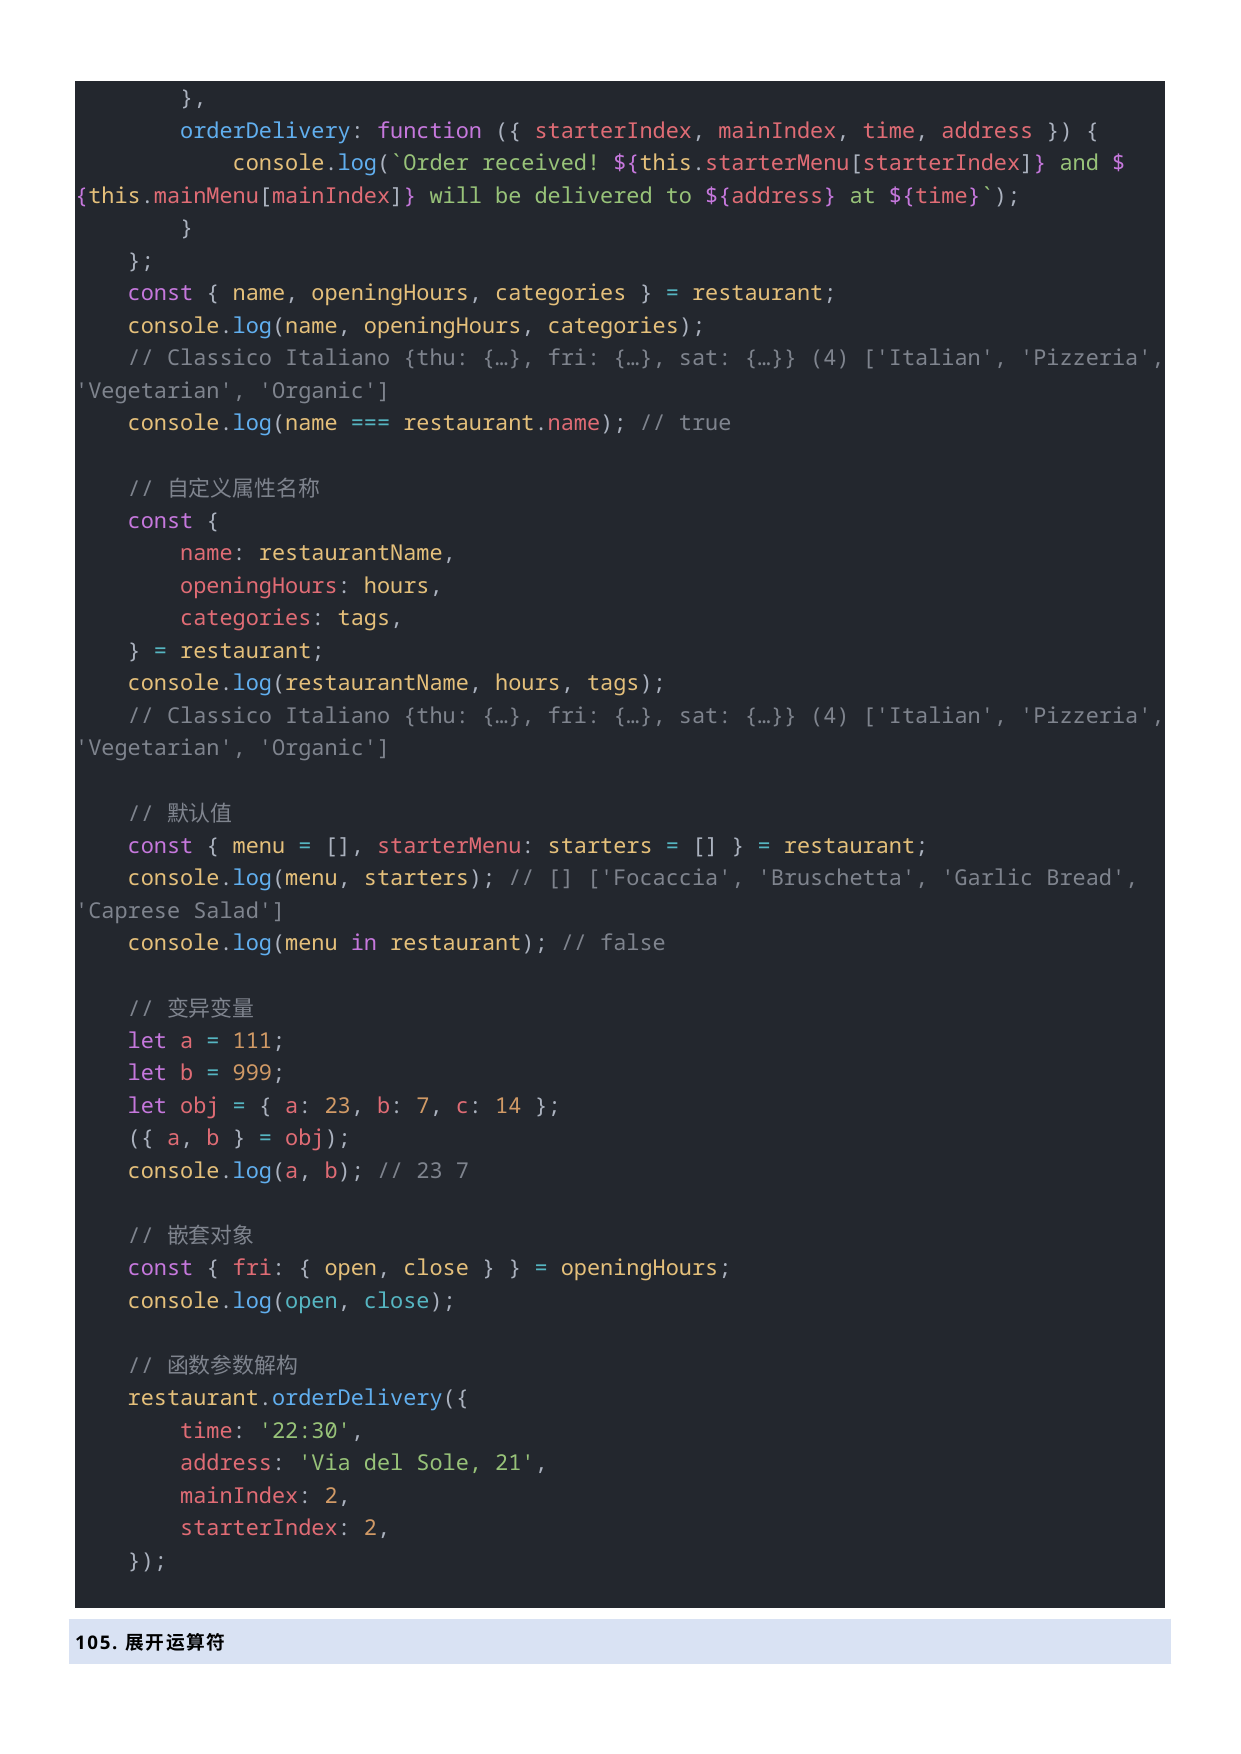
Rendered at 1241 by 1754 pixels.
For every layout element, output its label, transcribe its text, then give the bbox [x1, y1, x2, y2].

text address: 'Via del Sole, 21', [75, 1446, 1165, 1478]
text const { name, openingHours, categories } = restaurant; [75, 276, 1165, 308]
text // Classico Italiano {thu: {…}, fri: {…}, sat: {…}} (4) ['Italian', 'Pizzeria', 'Vegetarian', 'Organic'] [75, 341, 1165, 406]
text ({ a, b } = obj); [75, 1121, 1165, 1153]
text }; [75, 243, 1165, 276]
text const { menu = [], starterMenu: starters = [] } = restaurant; [75, 828, 1165, 861]
text const { fri: { open, close } } = openingHours; [75, 1251, 1165, 1283]
text // Classico Italiano {thu: {…}, fri: {…}, sat: {…}} (4) ['Italian', 'Pizzeria', 'Vegetarian', 'Organic'] [75, 698, 1165, 763]
text console.log(a, b); // 23 7 [75, 1153, 1165, 1186]
text console.log(menu in restaurant); // false [75, 926, 1165, 958]
text const { [75, 503, 1165, 536]
text console.log(name, openingHours, categories); [75, 308, 1165, 341]
text } = restaurant; [75, 633, 1165, 666]
text let obj = { a: 23, b: 7, c: 14 }; [75, 1088, 1165, 1121]
text name: restaurantName, [75, 536, 1165, 568]
text starterIndex: 2, [75, 1511, 1165, 1543]
text // 变异变量 [75, 991, 1165, 1023]
text orderDelivery: function ({ starterIndex, mainIndex, time, address }) { [75, 113, 1165, 146]
text // 默认值 [75, 796, 1165, 828]
text console.log(restaurantName, hours, tags); [75, 666, 1165, 698]
text restaurant.orderDelivery({ [75, 1381, 1165, 1413]
text // 自定义属性名称 [75, 471, 1165, 503]
text // 函数参数解构 [75, 1348, 1165, 1381]
text let b = 999; [75, 1056, 1165, 1088]
text let a = 111; [75, 1023, 1165, 1056]
text mainIndex: 2, [75, 1478, 1165, 1511]
text console.log(menu, starters); // [] ['Focaccia', 'Bruschetta', 'Garlic Bread', 'Caprese Salad'] [75, 861, 1165, 926]
text categories: tags, [75, 601, 1165, 633]
text console.log(open, close); [75, 1283, 1165, 1316]
text console.log(name === restaurant.name); // true [75, 406, 1165, 438]
subtitle 105. 展开运算符 [75, 1625, 1165, 1657]
text time: '22:30', [75, 1413, 1165, 1446]
text }, [75, 81, 1165, 113]
text console.log(`Order received! ${this.starterMenu[starterIndex]} and ${this.mainMenu[mainIndex]} will be delivered to ${address} at ${time}`); [75, 146, 1165, 211]
text // 嵌套对象 [75, 1218, 1165, 1251]
text } [75, 211, 1165, 243]
text openingHours: hours, [75, 568, 1165, 601]
text }); [75, 1543, 1165, 1576]
